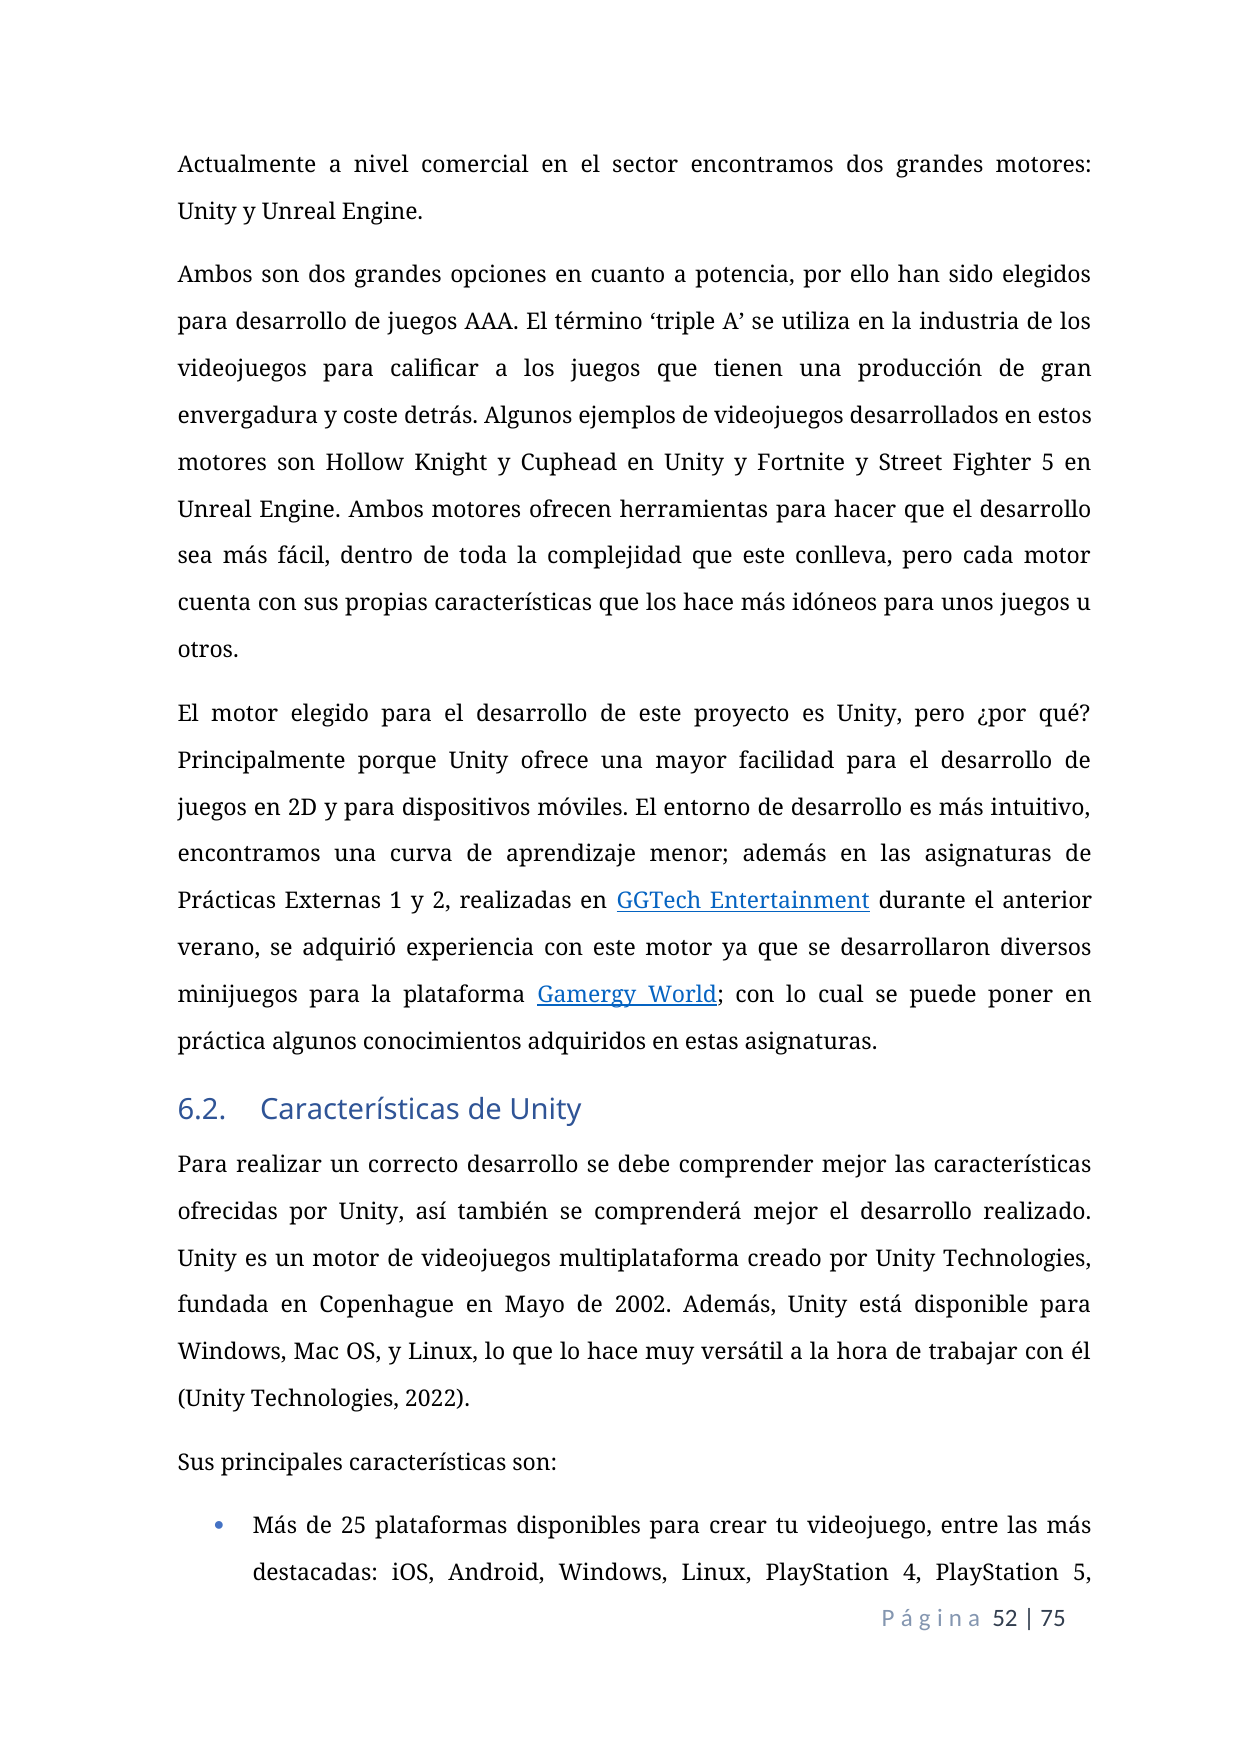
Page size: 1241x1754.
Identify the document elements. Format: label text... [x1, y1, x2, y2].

text Para realizar un correcto desarrollo se debe comprender mejor las características ofrecidas por Unity, así también se comprenderá mejor el desarrollo realizado. Unity es un motor de videojuegos multiplataforma creado por Unity Technologies, fundada en Copenhague en Mayo de 2002. Además, Unity está disponible para Windows, Mac OS, y Linux, lo que lo hace muy versátil a la hora de trabajar con él . [177, 1148, 1092, 1413]
text Sus principales características son: [177, 1446, 1092, 1477]
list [215, 1509, 1092, 1587]
list Características de Unity [177, 1088, 1092, 1128]
text Ambos son dos grandes opciones en cuanto a potencia, por ello han sido elegidos para desarrollo de juegos AAA. El término ‘triple A’ se utiliza en la industria de los videojuegos para calificar a los juegos que tienen una producción de gran envergadura y coste detrás. Algunos ejemplos de videojuegos desarrollados en estos motores son Hollow Knight y Cuphead en Unity y Fortnite y Street Fighter 5 en Unreal Engine. Ambos motores ofrecen herramientas para hacer que el desarrollo sea más fácil, dentro de toda la complejidad que este conlleva, pero cada motor cuenta con sus propias características que los hace más idóneos para unos juegos u otros. [177, 258, 1092, 664]
text El motor elegido para el desarrollo de este proyecto es Unity, pero ¿por qué? Principalmente porque Unity ofrece una mayor facilidad para el desarrollo de juegos en 2D y para dispositivos móviles. El entorno de desarrollo es más intuitivo, encontramos una curva de aprendizaje menor; además en las asignaturas de Prácticas Externas 1 y 2, realizadas en GGTech Entertainment durante el anterior verano, se adquirió experiencia con este motor ya que se desarrollaron diversos minijuegos para la plataforma Gamergy World; con lo cual se puede poner en práctica algunos conocimientos adquiridos en estas asignaturas. [177, 697, 1092, 1056]
text Actualmente a nivel comercial en el sector encontramos dos grandes motores: Unity y Unreal Engine. [177, 148, 1092, 226]
